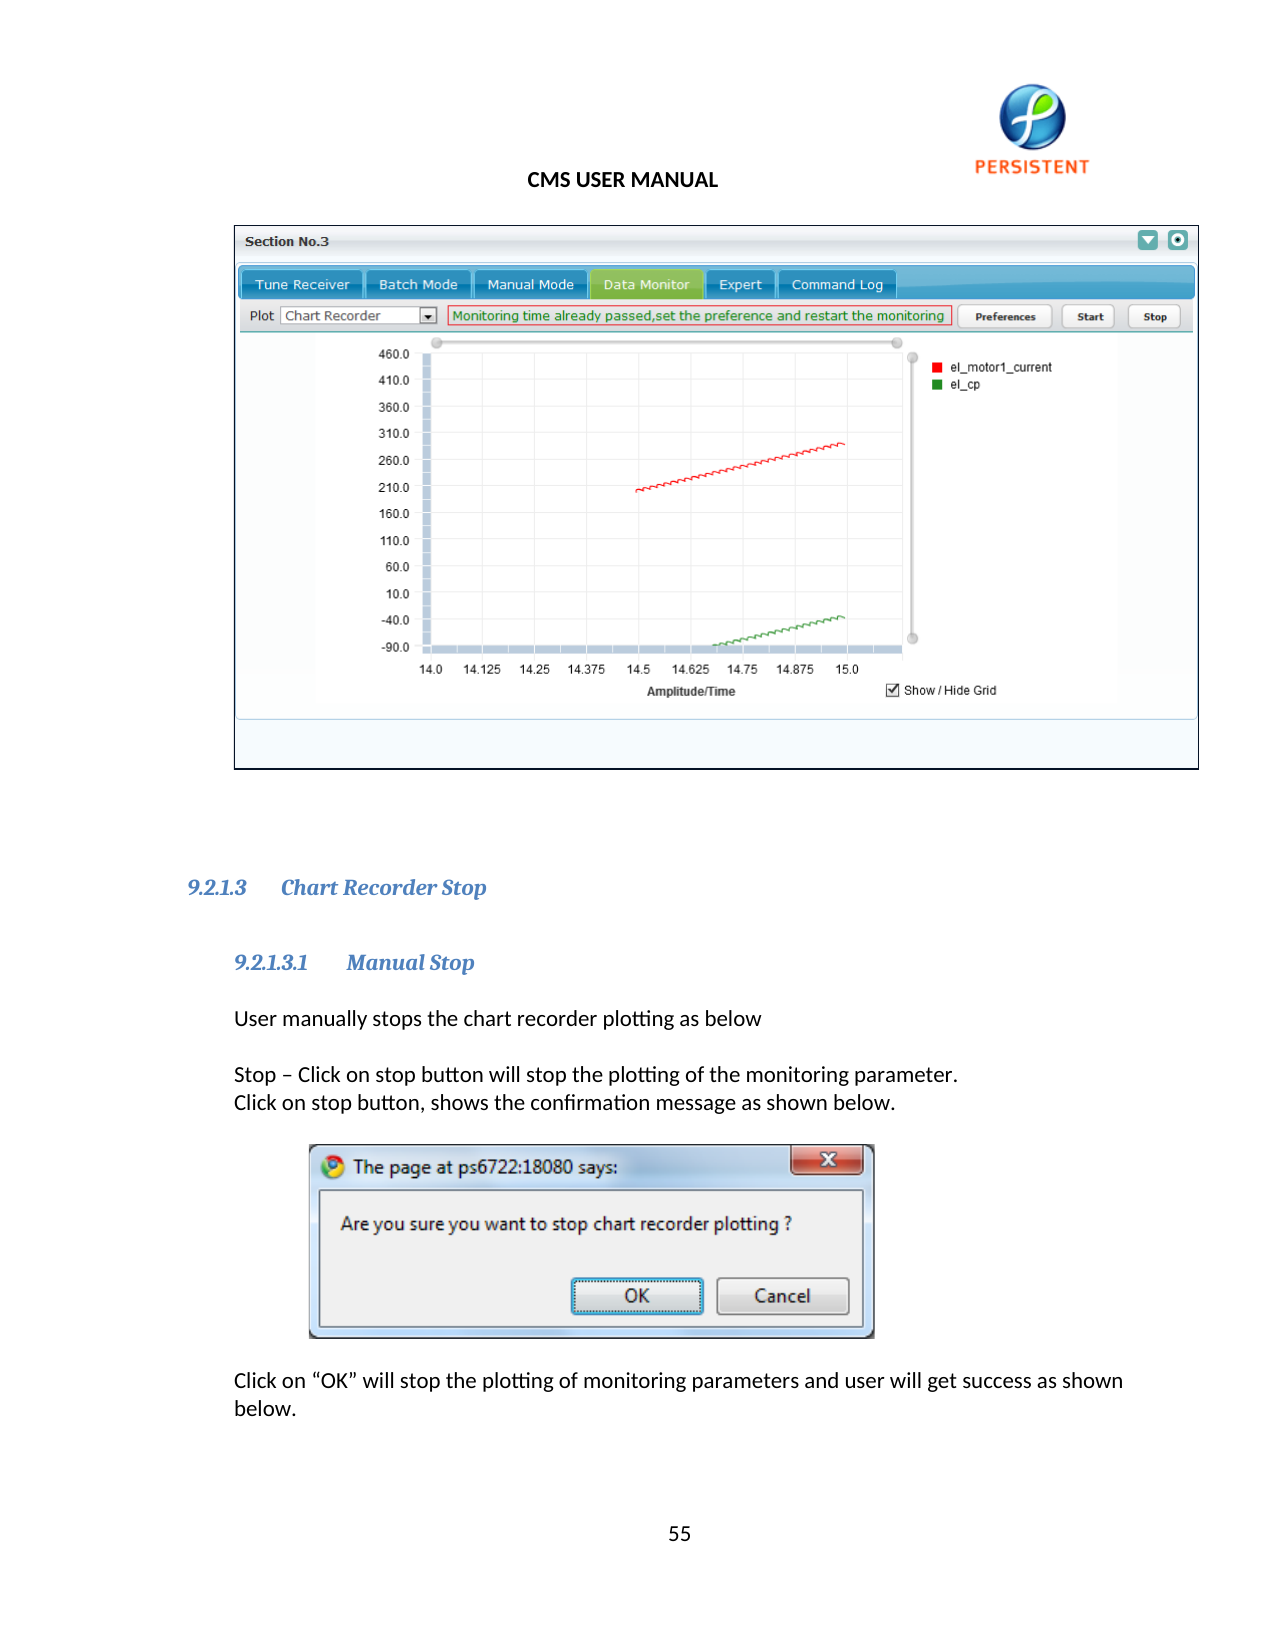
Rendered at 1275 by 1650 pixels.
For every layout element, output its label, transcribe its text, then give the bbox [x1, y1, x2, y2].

picture [233, 225, 1199, 770]
picture [964, 75, 1100, 188]
subtitle Manual Stop [234, 950, 1125, 976]
text Click on “OK” will stop the plotting of monitoring parameters and user will get success as shown below. [234, 1366, 1125, 1422]
subtitle Chart Recorder Stop [187, 875, 1125, 901]
picture [308, 1144, 875, 1339]
text Click on stop button, shows the confirmation message as shown below. [234, 1088, 1125, 1116]
text User manually stops the chart recorder plotting as below [234, 1004, 1125, 1032]
text Stop – Click on stop button will stop the plotting of the monitoring parameter. [234, 1060, 1125, 1088]
